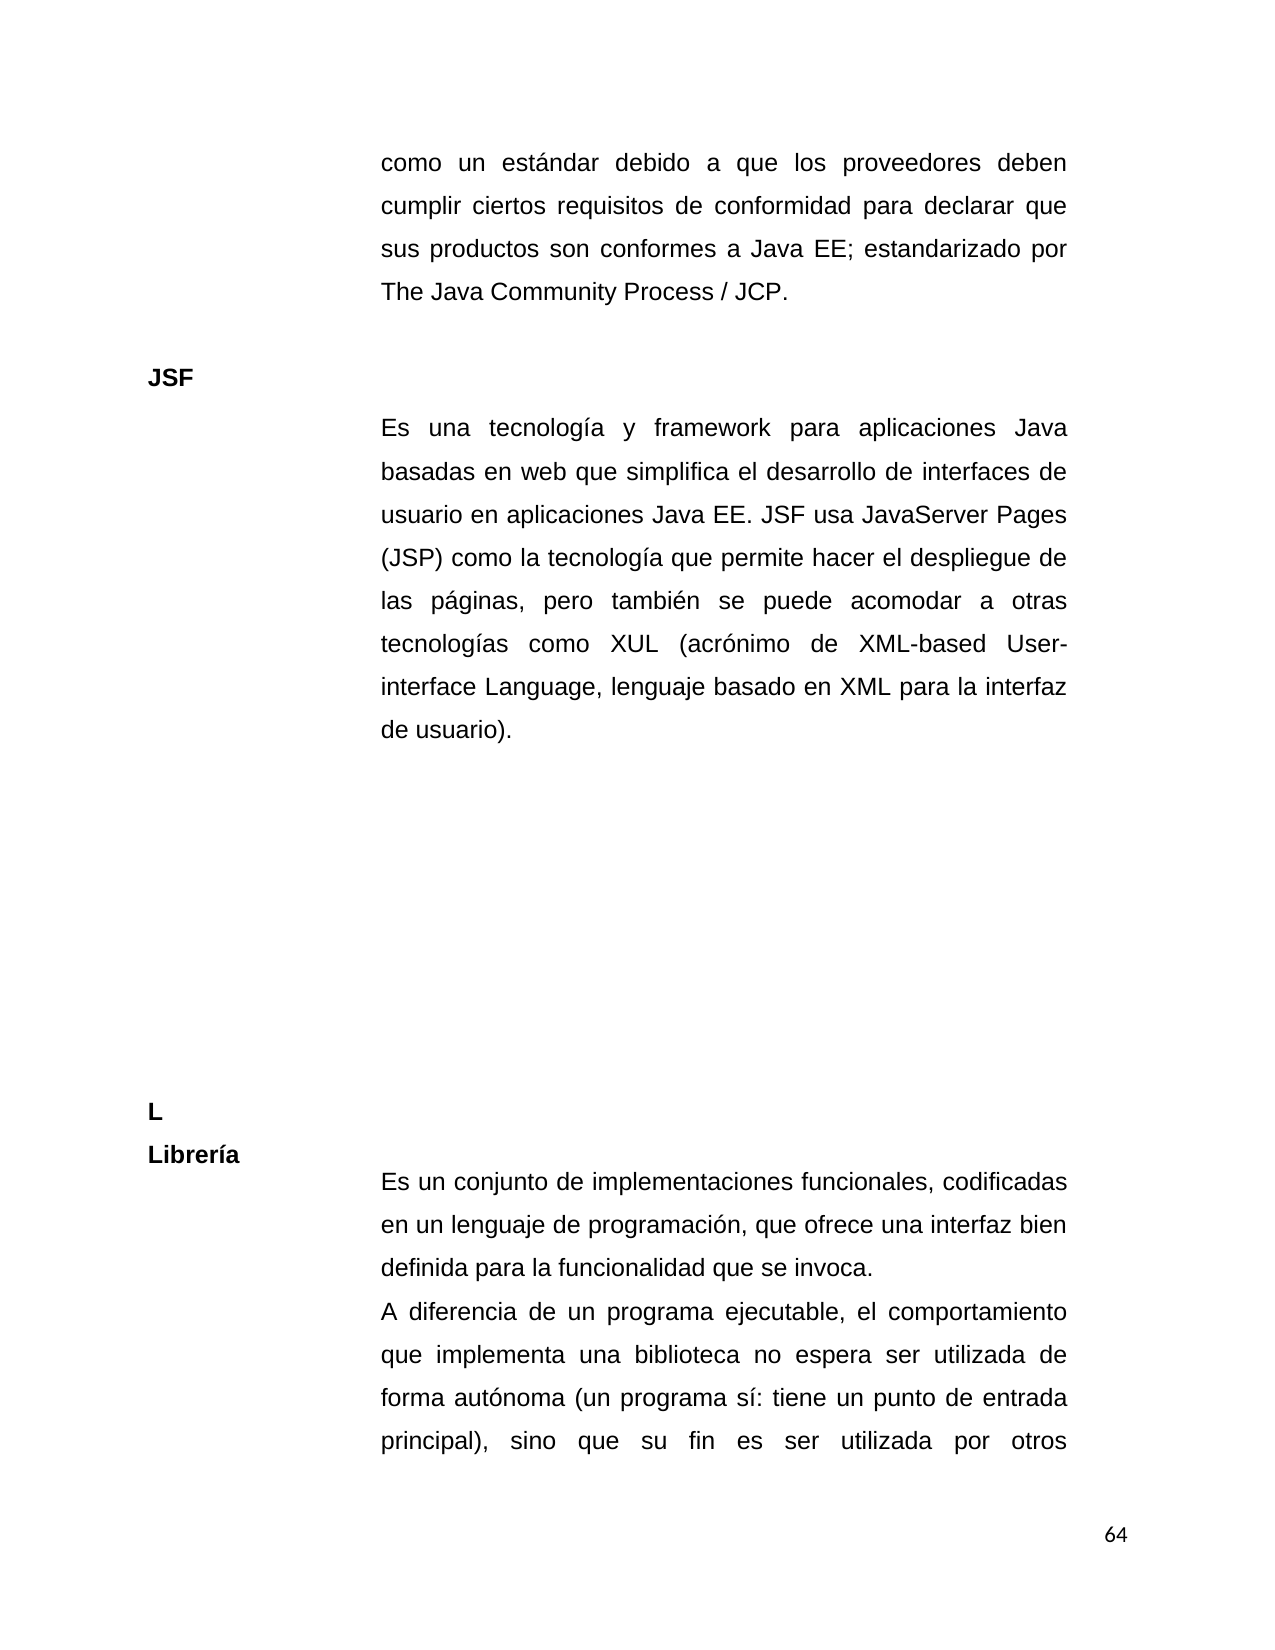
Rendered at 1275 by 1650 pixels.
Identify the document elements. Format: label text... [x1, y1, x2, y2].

table_cell JEE JSF L Librería [136, 148, 369, 1484]
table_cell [369, 148, 1079, 1484]
